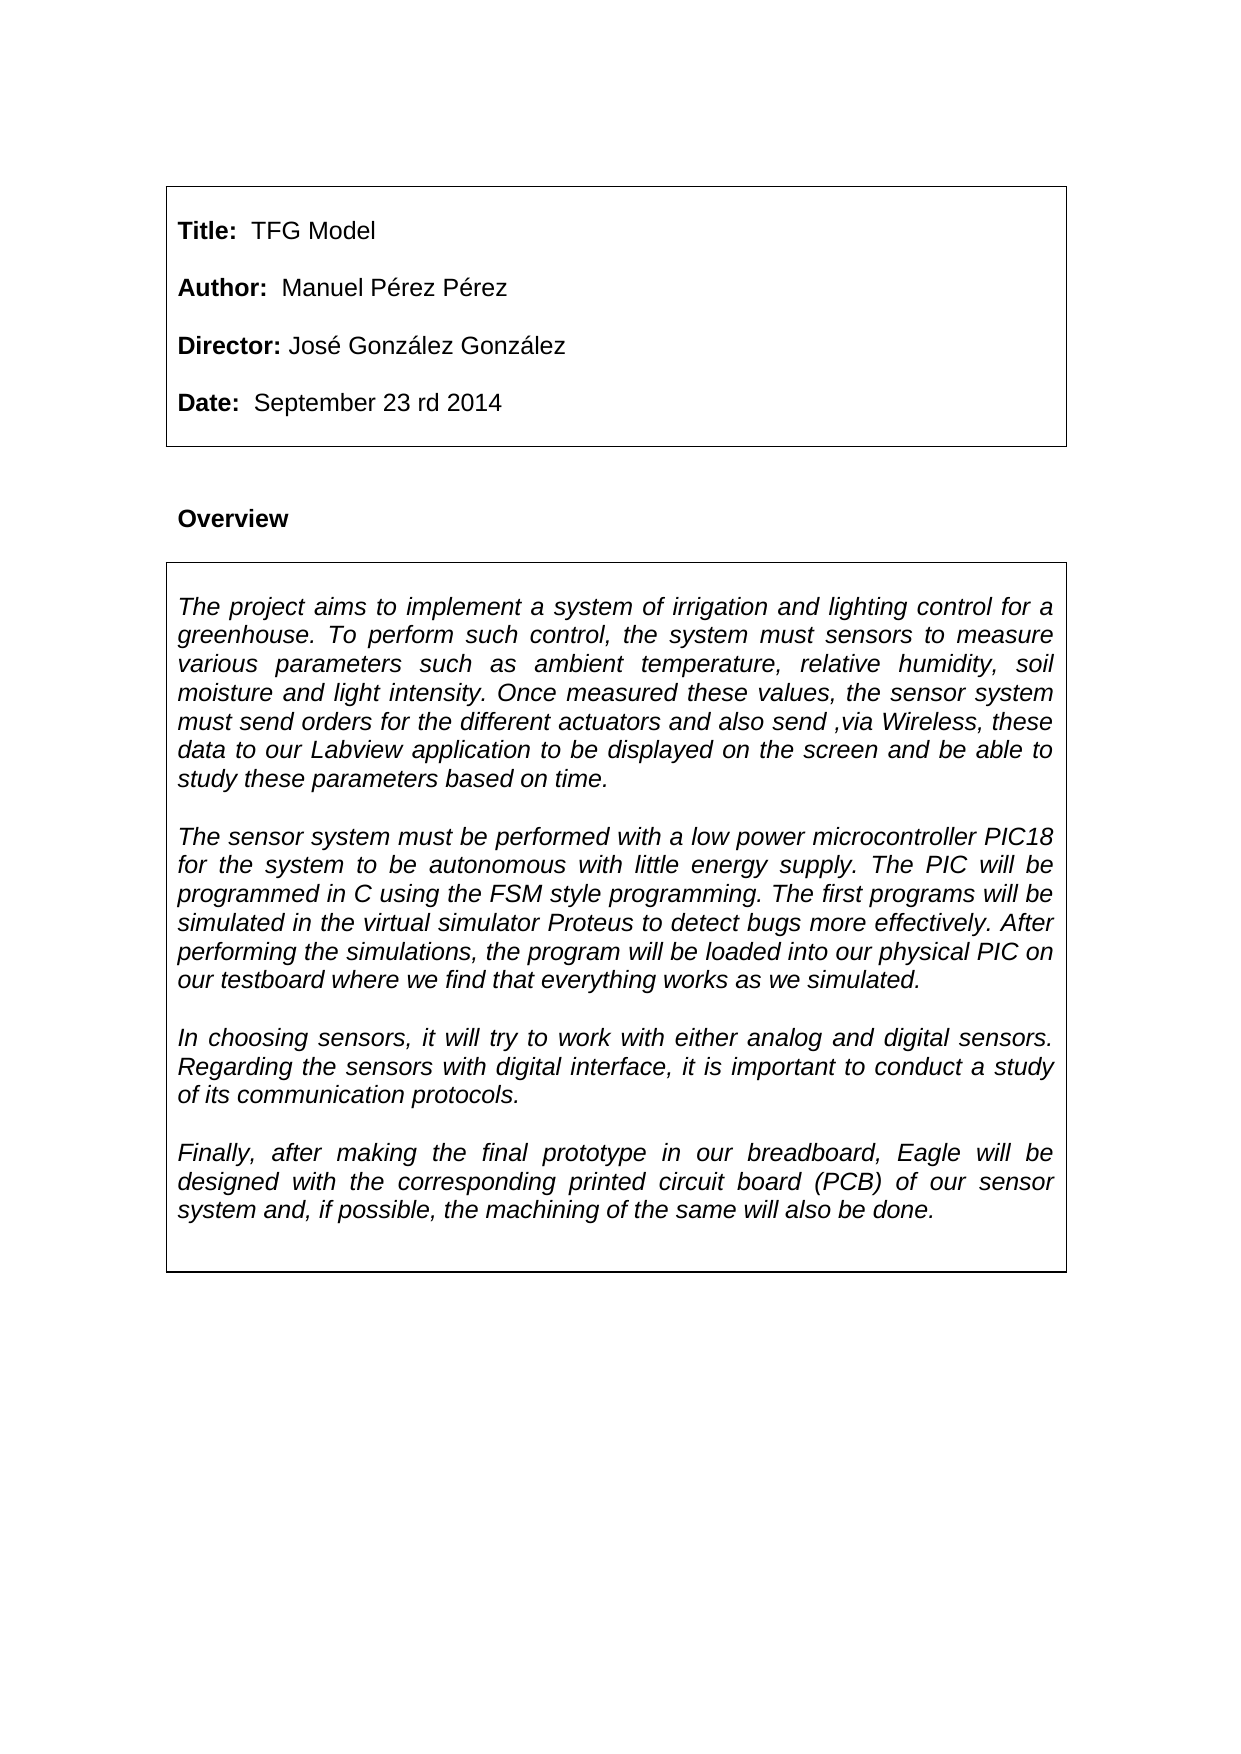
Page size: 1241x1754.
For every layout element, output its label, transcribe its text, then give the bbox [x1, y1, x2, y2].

text Overview [177, 504, 1063, 533]
table_header The project aims to implement a system of irrigation and lighting control for a greenhouse. To perform such control, the system must sensors to measure various parameters such as ambient temperature, relative humidity, soil moisture and light intensity. Once measured these values, the sensor system must send orders for the different actuators and also send ,via Wireless, these data to our Labview application to be displayed on the screen and be able to study these parameters based on time. The sensor system must be performed with a low power microcontroller PIC18 for the system to be autonomous with little energy supply. The PIC will be programmed in C using the FSM style programming. The first programs will be simulated in the virtual simulator Proteus to detect bugs more effectively. After performing the simulations, the program will be loaded into our physical PIC on our testboard where we find that everything works as we simulated. In choosing sensors, it will try to work with either analog and digital sensors. Regarding the sensors with digital interface, it is important to conduct a study of its communication protocols. Finally, after making the final prototype in our breadboard, Eagle will be designed with the corresponding printed circuit board (PCB) of our sensor system and, if possible, the machining of the same will also be done. [167, 563, 1066, 1271]
table_header Title: TFG Model Author: Manuel Pérez Pérez Director: José González González Date: September 23 rd 2014 [167, 187, 1066, 446]
